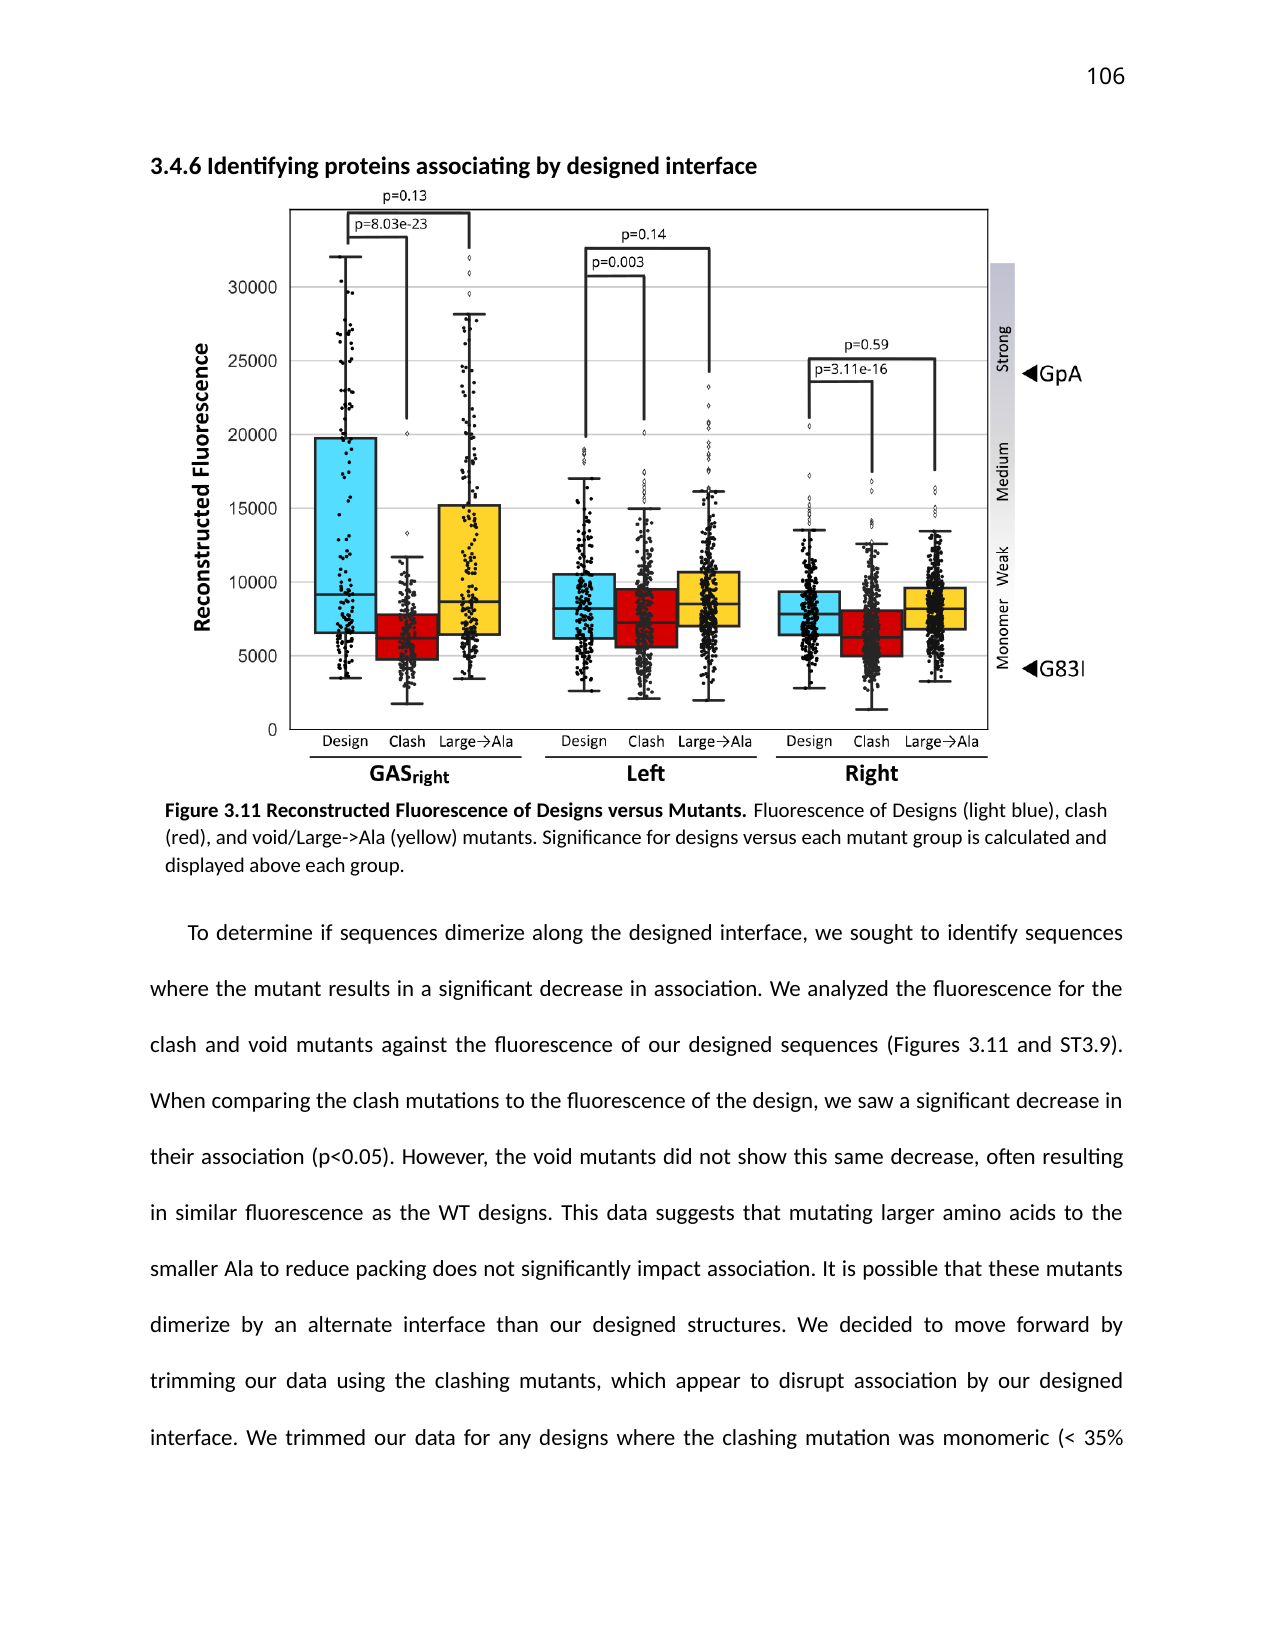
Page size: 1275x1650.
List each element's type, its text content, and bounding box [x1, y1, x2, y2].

text 3.4.6 Identifying proteins associating by designed interface [150, 150, 1125, 181]
picture [191, 190, 1084, 786]
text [150, 195, 1125, 1451]
